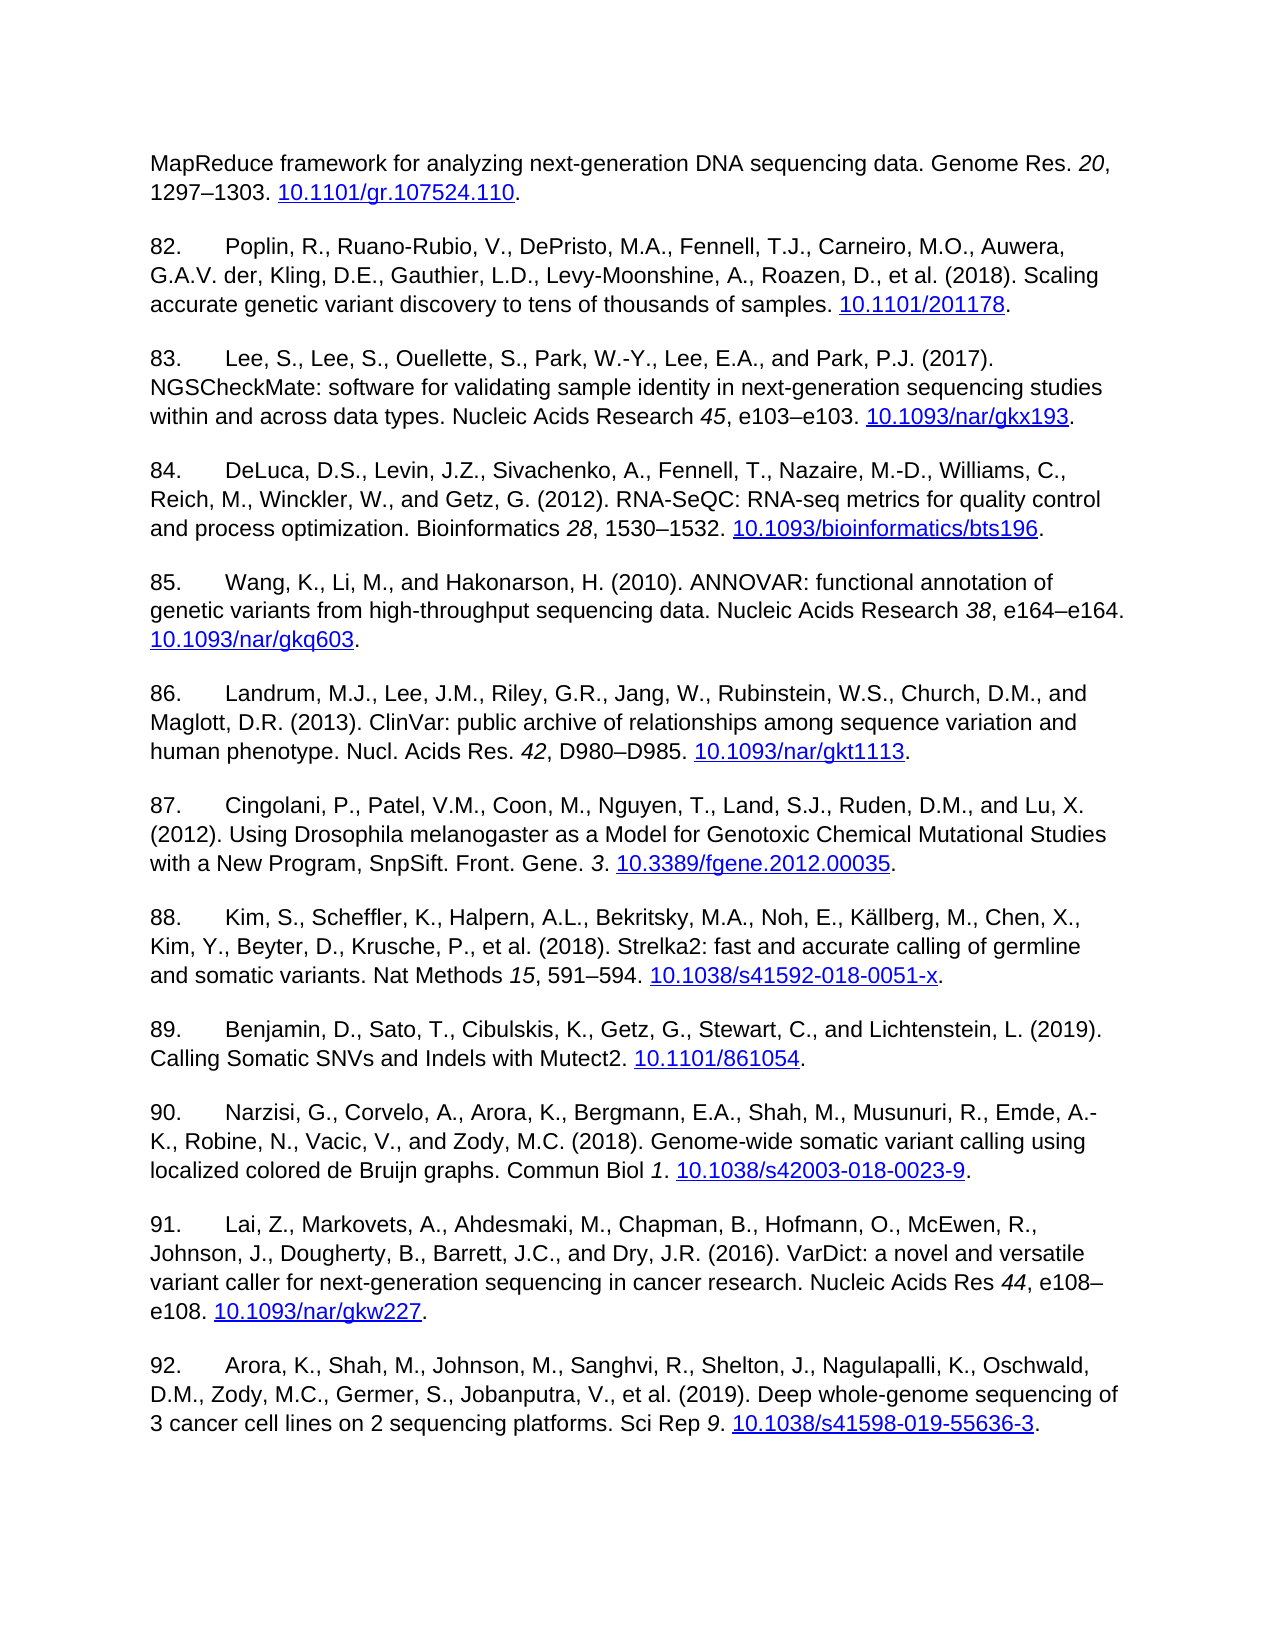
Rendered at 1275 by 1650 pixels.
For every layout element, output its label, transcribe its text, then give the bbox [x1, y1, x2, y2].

text 88. Kim, S., Scheffler, K., Halpern, A.L., Bekritsky, M.A., Noh, E., Källberg, M., Chen, X., Kim, Y., Beyter, D., Krusche, P., et al. (2018). Strelka2: fast and accurate calling of germline and somatic variants. Nat Methods 15, 591–594. 10.1038/s41592-018-0051-x. [150, 904, 1125, 988]
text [150, 150, 1125, 205]
text 89. Benjamin, D., Sato, T., Cibulskis, K., Getz, G., Stewart, C., and Lichtenstein, L. (2019). Calling Somatic SNVs and Indels with Mutect2. 10.1101/861054. [150, 1016, 1125, 1071]
text 92. Arora, K., Shah, M., Johnson, M., Sanghvi, R., Shelton, J., Nagulapalli, K., Oschwald, D.M., Zody, M.C., Germer, S., Jobanputra, V., et al. (2019). Deep whole-genome sequencing of 3 cancer cell lines on 2 sequencing platforms. Sci Rep 9. 10.1038/s41598-019-55636-3. [150, 1352, 1125, 1436]
text 82. Poplin, R., Ruano-Rubio, V., DePristo, M.A., Fennell, T.J., Carneiro, M.O., Auwera, G.A.V. der, Kling, D.E., Gauthier, L.D., Levy-Moonshine, A., Roazen, D., et al. (2018). Scaling accurate genetic variant discovery to tens of thousands of samples. 10.1101/201178. [150, 233, 1125, 317]
text 91. Lai, Z., Markovets, A., Ahdesmaki, M., Chapman, B., Hofmann, O., McEwen, R., Johnson, J., Dougherty, B., Barrett, J.C., and Dry, J.R. (2016). VarDict: a novel and versatile variant caller for next-generation sequencing in cancer research. Nucleic Acids Res 44, e108–e108. 10.1093/nar/gkw227. [150, 1211, 1125, 1324]
text 83. Lee, S., Lee, S., Ouellette, S., Park, W.-Y., Lee, E.A., and Park, P.J. (2017). NGSCheckMate: software for validating sample identity in next-generation sequencing studies within and across data types. Nucleic Acids Research 45, e103–e103. 10.1093/nar/gkx193. [150, 345, 1125, 429]
text 86. Landrum, M.J., Lee, J.M., Riley, G.R., Jang, W., Rubinstein, W.S., Church, D.M., and Maglott, D.R. (2013). ClinVar: public archive of relationships among sequence variation and human phenotype. Nucl. Acids Res. 42, D980–D985. 10.1093/nar/gkt1113. [150, 680, 1125, 765]
text 87. Cingolani, P., Patel, V.M., Coon, M., Nguyen, T., Land, S.J., Ruden, D.M., and Lu, X. (2012). Using Drosophila melanogaster as a Model for Genotoxic Chemical Mutational Studies with a New Program, SnpSift. Front. Gene. 3. 10.3389/fgene.2012.00035. [150, 792, 1125, 877]
text 84. DeLuca, D.S., Levin, J.Z., Sivachenko, A., Fennell, T., Nazaire, M.-D., Williams, C., Reich, M., Winckler, W., and Getz, G. (2012). RNA-SeQC: RNA-seq metrics for quality control and process optimization. Bioinformatics 28, 1530–1532. 10.1093/bioinformatics/bts196. [150, 457, 1125, 541]
text 90. Narzisi, G., Corvelo, A., Arora, K., Bergmann, E.A., Shah, M., Musunuri, R., Emde, A.-K., Robine, N., Vacic, V., and Zody, M.C. (2018). Genome-wide somatic variant calling using localized colored de Bruijn graphs. Commun Biol 1. 10.1038/s42003-018-0023-9. [150, 1099, 1125, 1183]
text 85. Wang, K., Li, M., and Hakonarson, H. (2010). ANNOVAR: functional annotation of genetic variants from high-throughput sequencing data. Nucleic Acids Research 38, e164–e164. 10.1093/nar/gkq603. [150, 568, 1125, 653]
